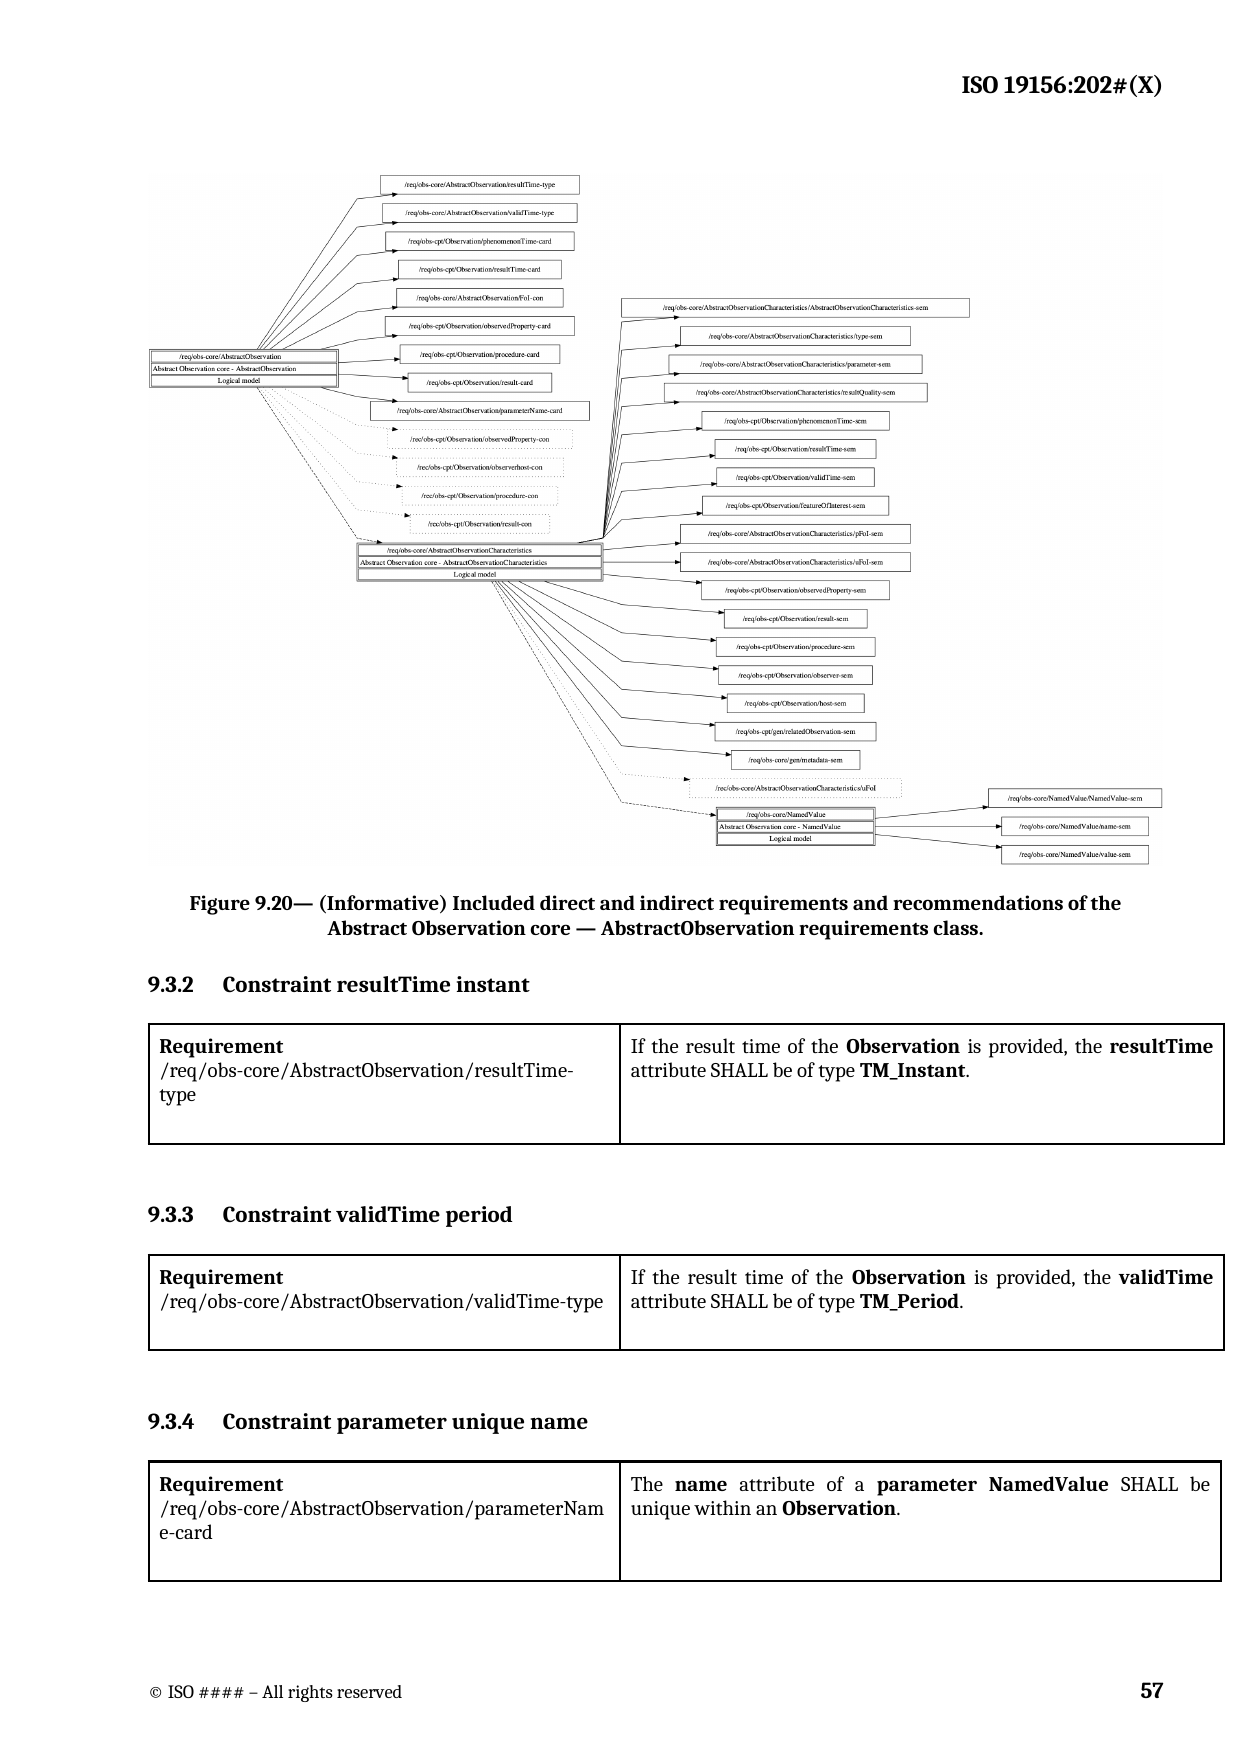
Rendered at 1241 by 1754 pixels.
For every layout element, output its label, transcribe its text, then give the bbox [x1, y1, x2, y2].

table_header Requirement /req/obs-core/AbstractObservation/resultTime-type [150, 1025, 619, 1142]
subtitle Constraint validTime period [148, 1202, 1163, 1228]
picture [147, 173, 1164, 866]
table_header If the result time of the Observation is provided, the resultTime attribute SHALL be of type TM_Instant. [621, 1025, 1223, 1142]
subtitle Constraint parameter unique name [148, 1409, 1163, 1435]
table_header The name attribute of a parameter NamedValue SHALL be unique within an Observation. [621, 1463, 1220, 1580]
table_header Requirement /req/obs-core/AbstractObservation/validTime-type [150, 1256, 619, 1349]
subtitle Constraint resultTime instant [148, 971, 1163, 998]
table_header Requirement /req/obs-core/AbstractObservation/parameterName-card [150, 1463, 619, 1580]
table_header If the result time of the Observation is provided, the validTime attribute SHALL be of type TM_Period. [621, 1256, 1223, 1349]
